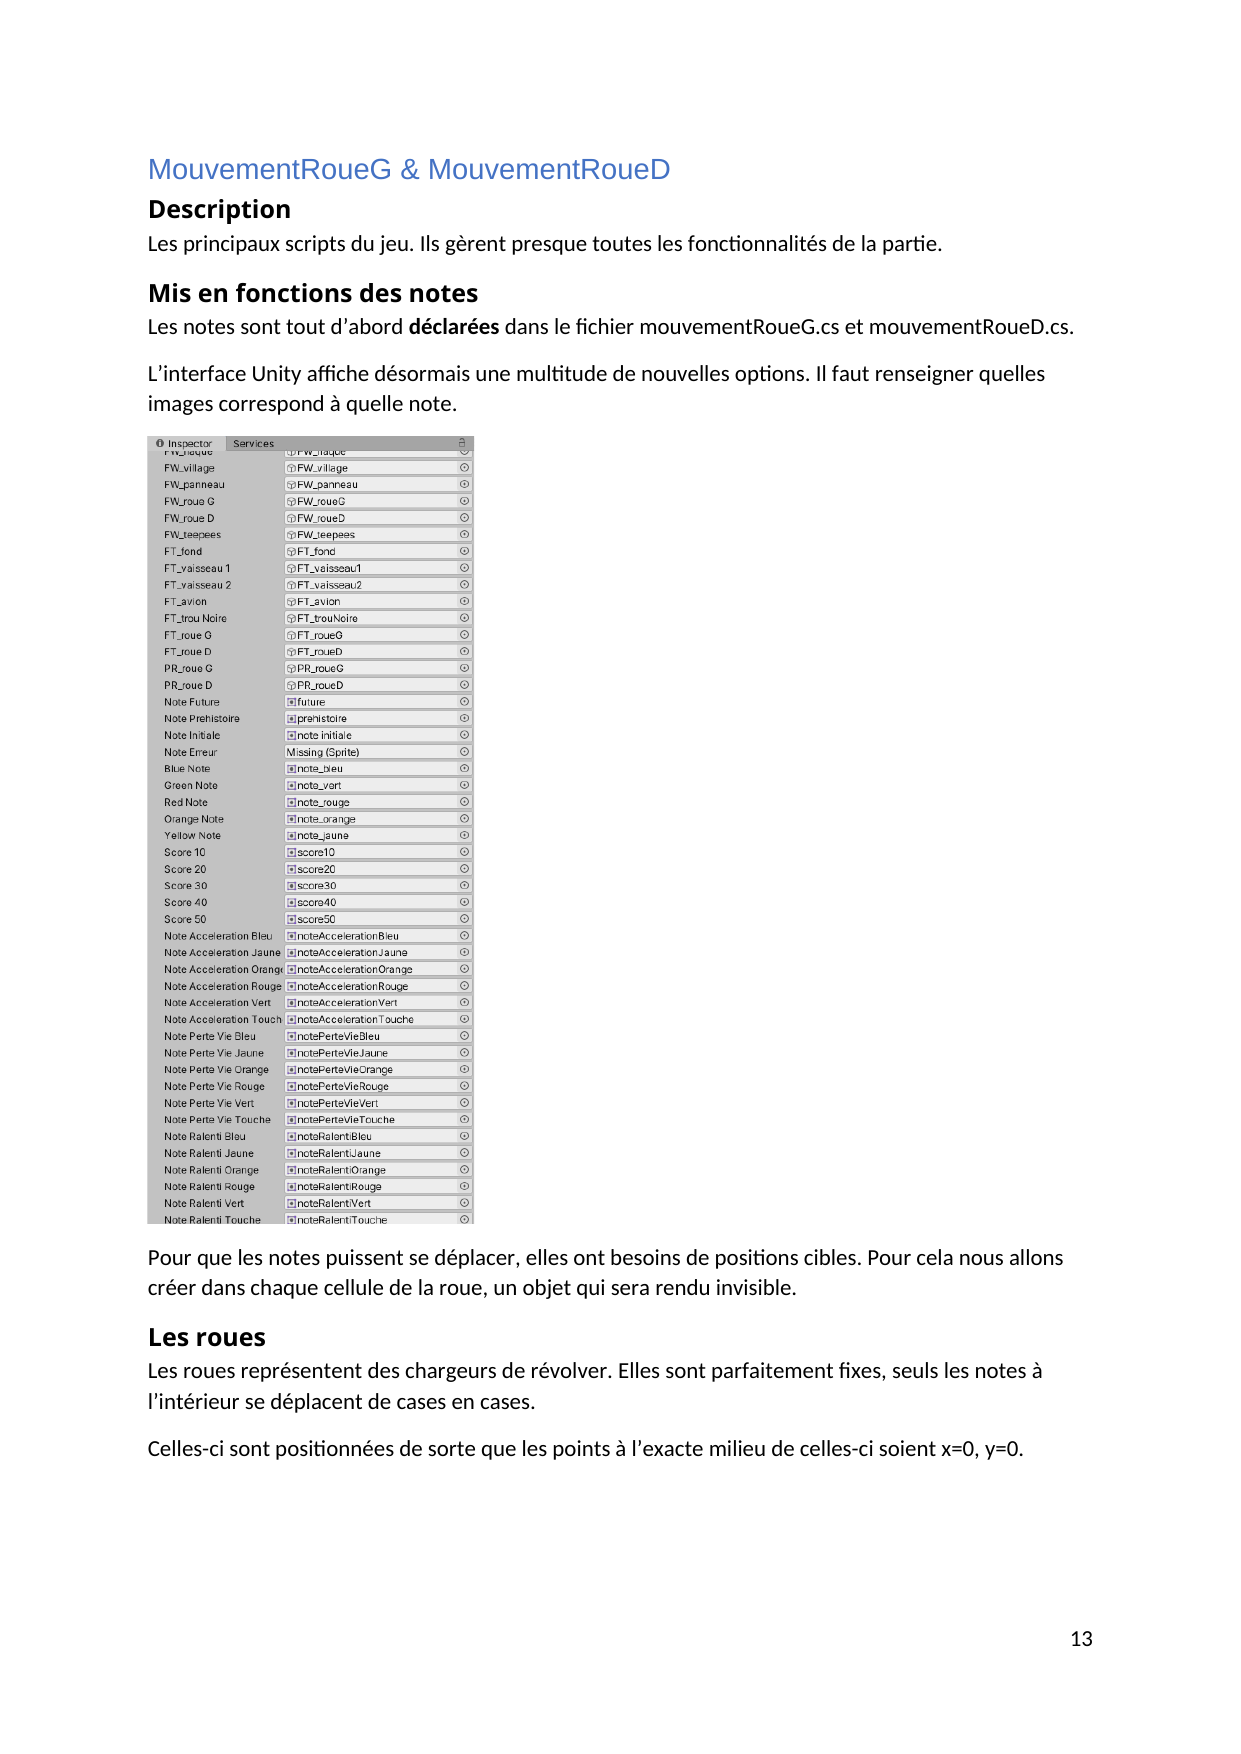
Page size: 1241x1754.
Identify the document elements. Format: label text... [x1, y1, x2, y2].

text Les roues représentent des chargeurs de révolver. Elles sont parfaitement fixes, seuls les notes à l’intérieur se déplacent de cases en cases. [148, 1357, 1093, 1415]
text L’interface Unity affiche désormais une multitude de nouvelles options. Il faut renseigner quelles images correspond à quelle note. [148, 359, 1093, 418]
subtitle Les roues [148, 1320, 1093, 1354]
text Les notes sont tout d’abord déclarées dans le fichier mouvementRoueG.cs et mouvementRoueD.cs. [148, 312, 1093, 341]
subtitle Mis en fonctions des notes [148, 276, 1093, 310]
subtitle Description [148, 192, 1093, 226]
text Celles-ci sont positionnées de sorte que les points à l’exacte milieu de celles-ci soient x=0, y=0. [148, 1434, 1093, 1462]
text Les principaux scripts du jeu. Ils gèrent presque toutes les fonctionnalités de la partie. [148, 229, 1093, 257]
text Pour que les notes puissent se déplacer, elles ont besoins de positions cibles. Pour cela nous allons créer dans chaque cellule de la roue, un objet qui sera rendu invisible. [148, 1243, 1093, 1301]
subtitle MouvementRoueG & MouvementRoueD [148, 152, 1093, 185]
